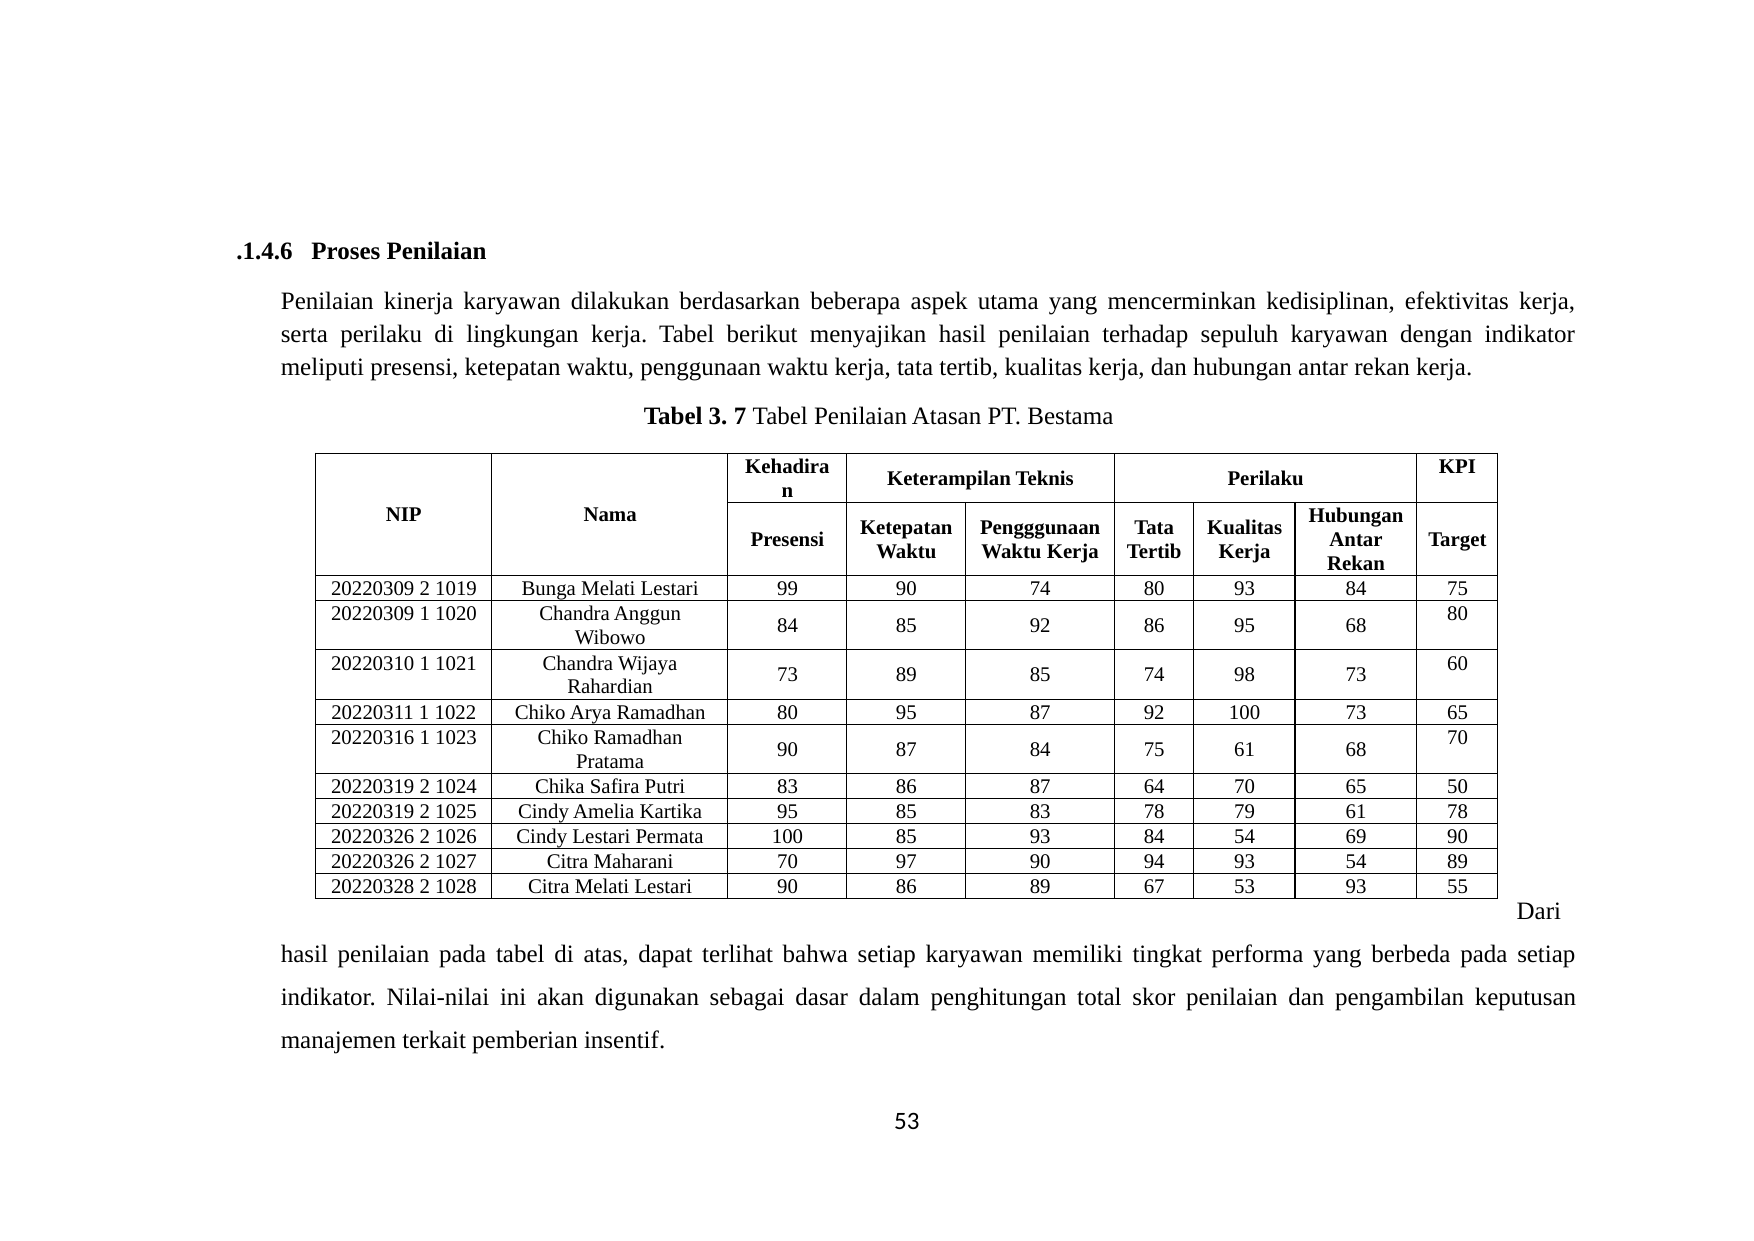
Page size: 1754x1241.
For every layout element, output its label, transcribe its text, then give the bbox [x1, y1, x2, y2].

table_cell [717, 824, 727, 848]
table_cell 20220309 1 1020 [316, 601, 491, 649]
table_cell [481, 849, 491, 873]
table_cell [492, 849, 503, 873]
table_cell 85 [847, 601, 965, 649]
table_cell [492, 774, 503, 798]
table_cell 70 [1417, 725, 1497, 773]
table_cell 86 [1115, 601, 1193, 649]
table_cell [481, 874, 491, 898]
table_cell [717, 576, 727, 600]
table_cell 90 [728, 725, 846, 773]
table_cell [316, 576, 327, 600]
table_header NIP [316, 454, 491, 575]
text .1.4.6 Proses Penilaian [236, 236, 1577, 265]
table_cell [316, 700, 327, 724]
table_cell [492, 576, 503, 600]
table_cell 68 [1296, 725, 1416, 773]
table_cell Pengggunaan Waktu Kerja [966, 503, 1114, 575]
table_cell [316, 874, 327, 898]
table_header Nama [492, 454, 727, 575]
table_cell 20220310 1 1021 [316, 650, 491, 698]
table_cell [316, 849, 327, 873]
table_cell Tata Tertib [1115, 503, 1193, 575]
table_cell 75 [1115, 725, 1193, 773]
table_cell Target [1417, 503, 1497, 575]
table_cell 95 [1194, 601, 1294, 649]
table_cell 60 [1417, 650, 1497, 698]
table_cell 73 [728, 650, 846, 698]
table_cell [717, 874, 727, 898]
text Penilaian kinerja karyawan dilakukan berdasarkan beberapa aspek utama yang mencerminkan kedisiplinan, efektivitas kerja, serta perilaku di lingkungan kerja. Tabel berikut menyajikan hasil penilaian terhadap sepuluh karyawan dengan indikator meliputi presensi, ketepatan waktu, penggunaan waktu kerja, tata tertib, kualitas kerja, dan hubungan antar rekan kerja. [281, 286, 1577, 381]
table_cell 85 [966, 650, 1114, 698]
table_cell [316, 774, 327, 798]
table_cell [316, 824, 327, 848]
table_cell 61 [1194, 725, 1294, 773]
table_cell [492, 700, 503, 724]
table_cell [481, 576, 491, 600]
table_cell 92 [966, 601, 1114, 649]
table_cell 20220316 1 1023 [316, 725, 491, 773]
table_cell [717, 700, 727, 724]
table_header Perilaku [1115, 454, 1416, 502]
table_cell Presensi [728, 503, 846, 575]
table_header KPI [1417, 454, 1497, 502]
table_cell 80 [1417, 601, 1497, 649]
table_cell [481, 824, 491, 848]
table_cell 87 [847, 725, 965, 773]
table_cell 73 [1296, 650, 1416, 698]
table_cell 84 [728, 601, 846, 649]
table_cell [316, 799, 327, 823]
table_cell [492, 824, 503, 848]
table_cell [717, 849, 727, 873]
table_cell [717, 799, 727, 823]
table_cell Ketepatan Waktu [847, 503, 965, 575]
table_cell 68 [1296, 601, 1416, 649]
text Tabel 3. 7 Tabel Penilaian Atasan PT. Bestama [643, 401, 1113, 430]
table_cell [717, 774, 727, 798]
table_header Keterampilan Teknis [847, 454, 1114, 502]
table_cell 89 [847, 650, 965, 698]
table_cell Kualitas Kerja [1194, 503, 1294, 575]
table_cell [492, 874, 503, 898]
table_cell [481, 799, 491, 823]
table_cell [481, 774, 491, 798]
table_cell 98 [1194, 650, 1294, 698]
text Dari hasil penilaian pada tabel di atas, dapat terlihat bahwa setiap karyawan memiliki tingkat performa yang berbeda pada setiap indikator. Nilai-nilai ini akan digunakan sebagai dasar dalam penghitungan total skor penilaian dan pengambilan keputusan manajemen terkait pemberian insentif. [281, 896, 1577, 1054]
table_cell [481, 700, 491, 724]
table_cell 84 [966, 725, 1114, 773]
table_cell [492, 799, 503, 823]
table_cell 74 [1115, 650, 1193, 698]
